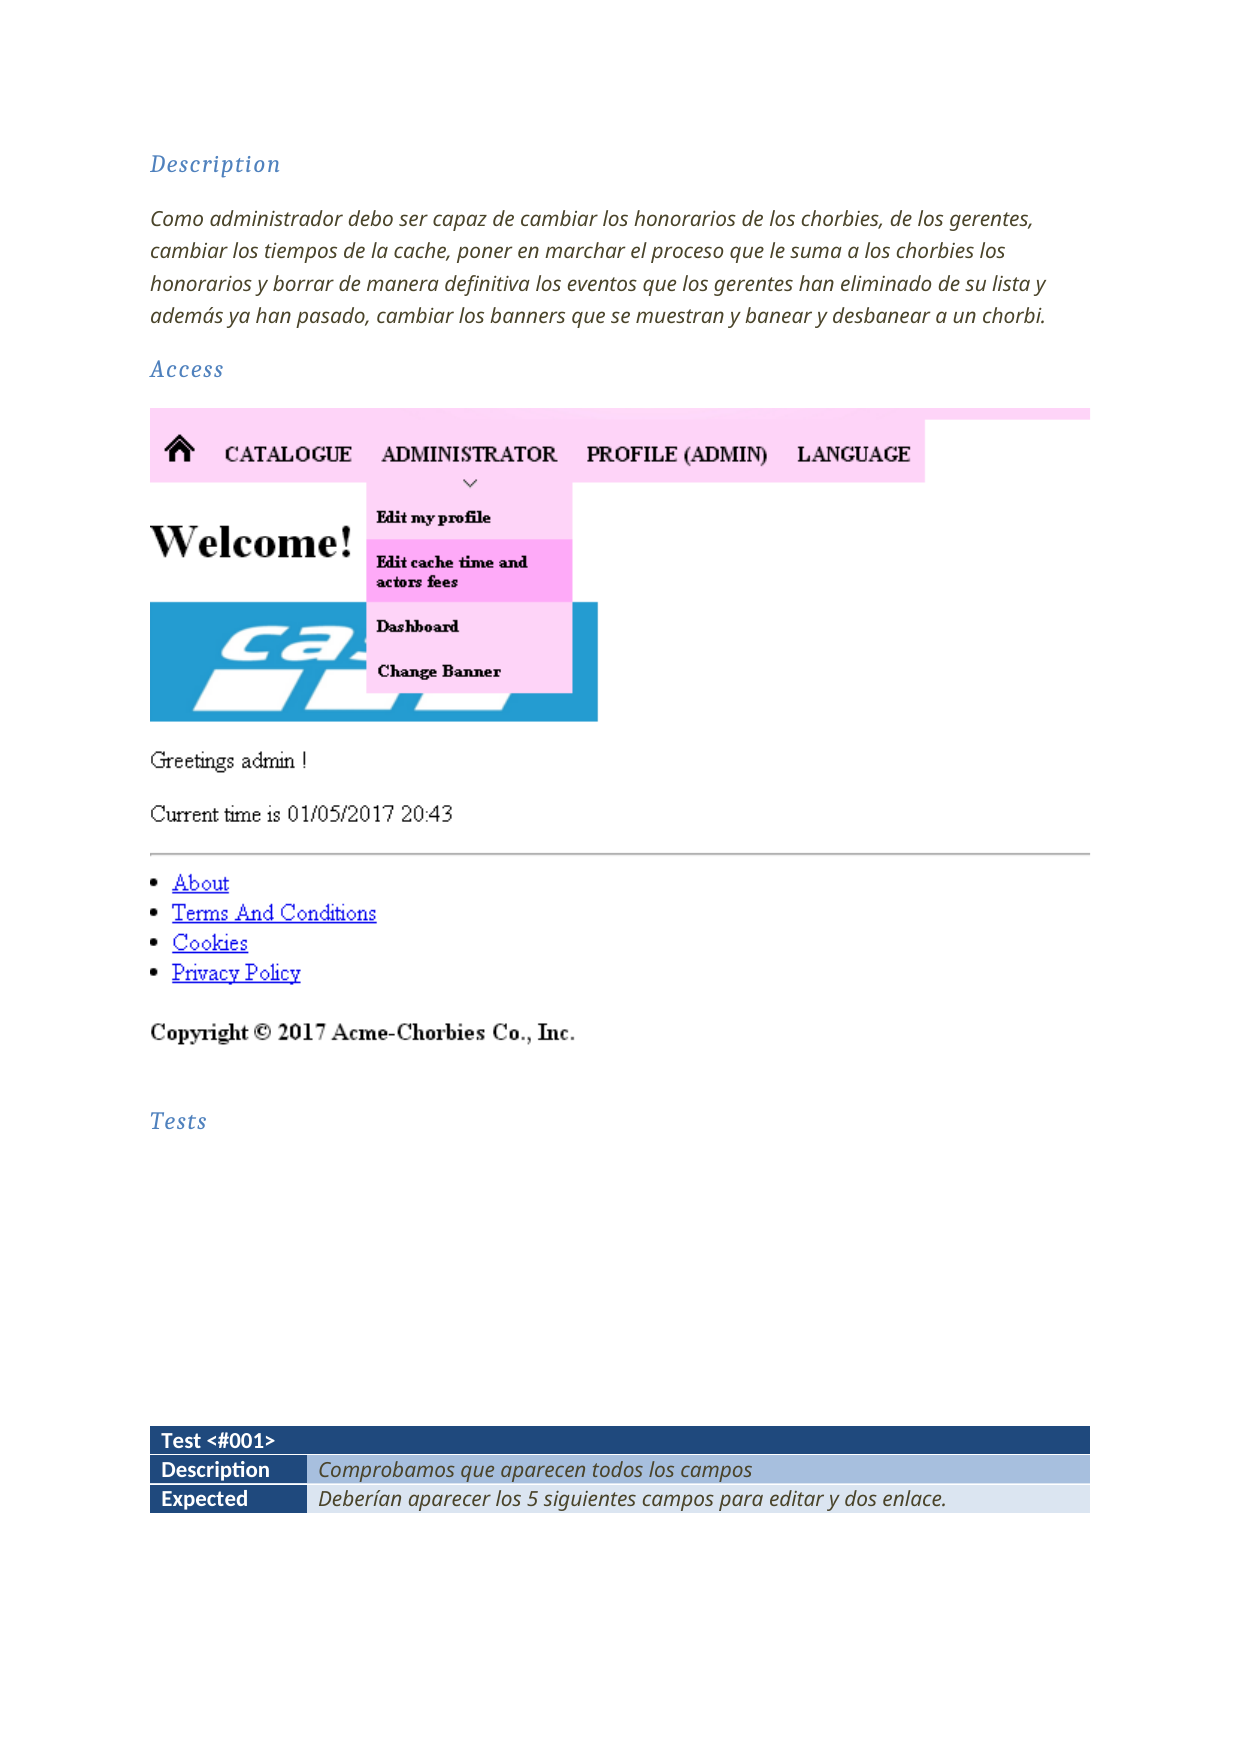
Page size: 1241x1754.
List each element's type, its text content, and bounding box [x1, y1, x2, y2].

table_cell Deberían aparecer los 5 siguientes campos para editar y dos enlace. [307, 1485, 1090, 1513]
table_cell Comprobamos que aparecen todos los campos [307, 1455, 1090, 1483]
subtitle Description [150, 150, 1090, 179]
text Como administrador debo ser capaz de cambiar los honorarios de los chorbies, de los gerentes, cambiar los tiempos de la cache, poner en marchar el proceso que le suma a los chorbies los honorarios y borrar de manera definitiva los eventos que los gerentes han eliminado de su lista y además ya han pasado, cambiar los banners que se muestran y banear y desbanear a un chorbi. [150, 204, 1090, 330]
subtitle Tests [150, 1107, 1090, 1136]
table_cell Expected [150, 1485, 307, 1513]
table_cell Description [150, 1455, 307, 1483]
table_header Test <#001> [150, 1426, 1090, 1454]
subtitle Access [150, 355, 1090, 384]
picture [150, 408, 1091, 1082]
